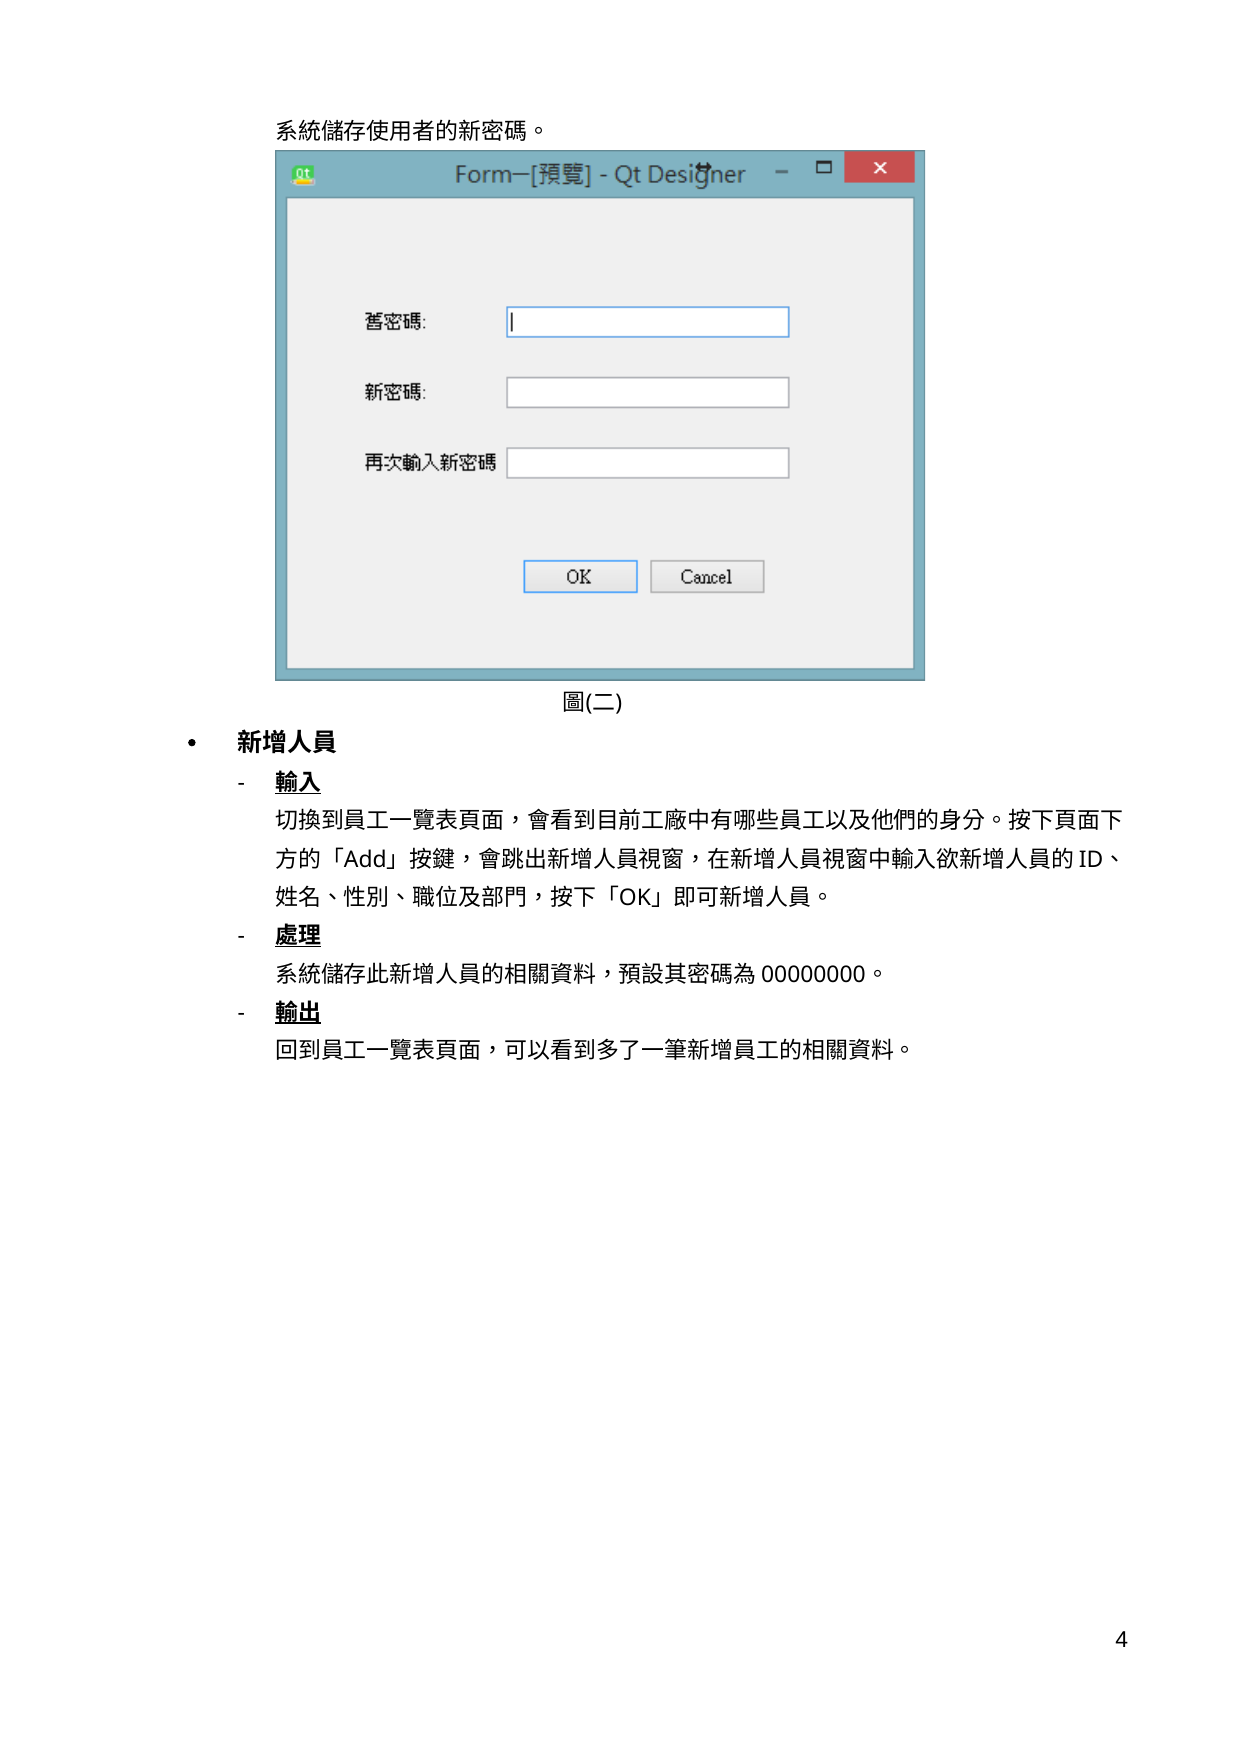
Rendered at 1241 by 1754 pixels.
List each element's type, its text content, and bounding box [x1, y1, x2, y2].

list 圖(二) [275, 684, 1128, 717]
list 系統儲存此新增人員的相關資料，預設其密碼為00000000。 [275, 955, 1128, 989]
list 新增人員 [187, 722, 1128, 759]
list 輸入 [237, 764, 1128, 797]
list 輸出 [237, 994, 1128, 1027]
list 回到員工一覽表頁面，可以看到多了一筆新增員工的相關資料。 [275, 1032, 1128, 1065]
list 切換到員工一覽表頁面，會看到目前工廠中有哪些員工以及他們的身分。按下頁面下方的「Add」按鍵，會跳出新增人員視窗，在新增人員視窗中輸入欲新增人員的ID、姓名、性別、職位及部門，按下「OK」即可新增人員。 [275, 802, 1128, 912]
list 處理 [237, 917, 1128, 950]
picture [275, 150, 926, 681]
